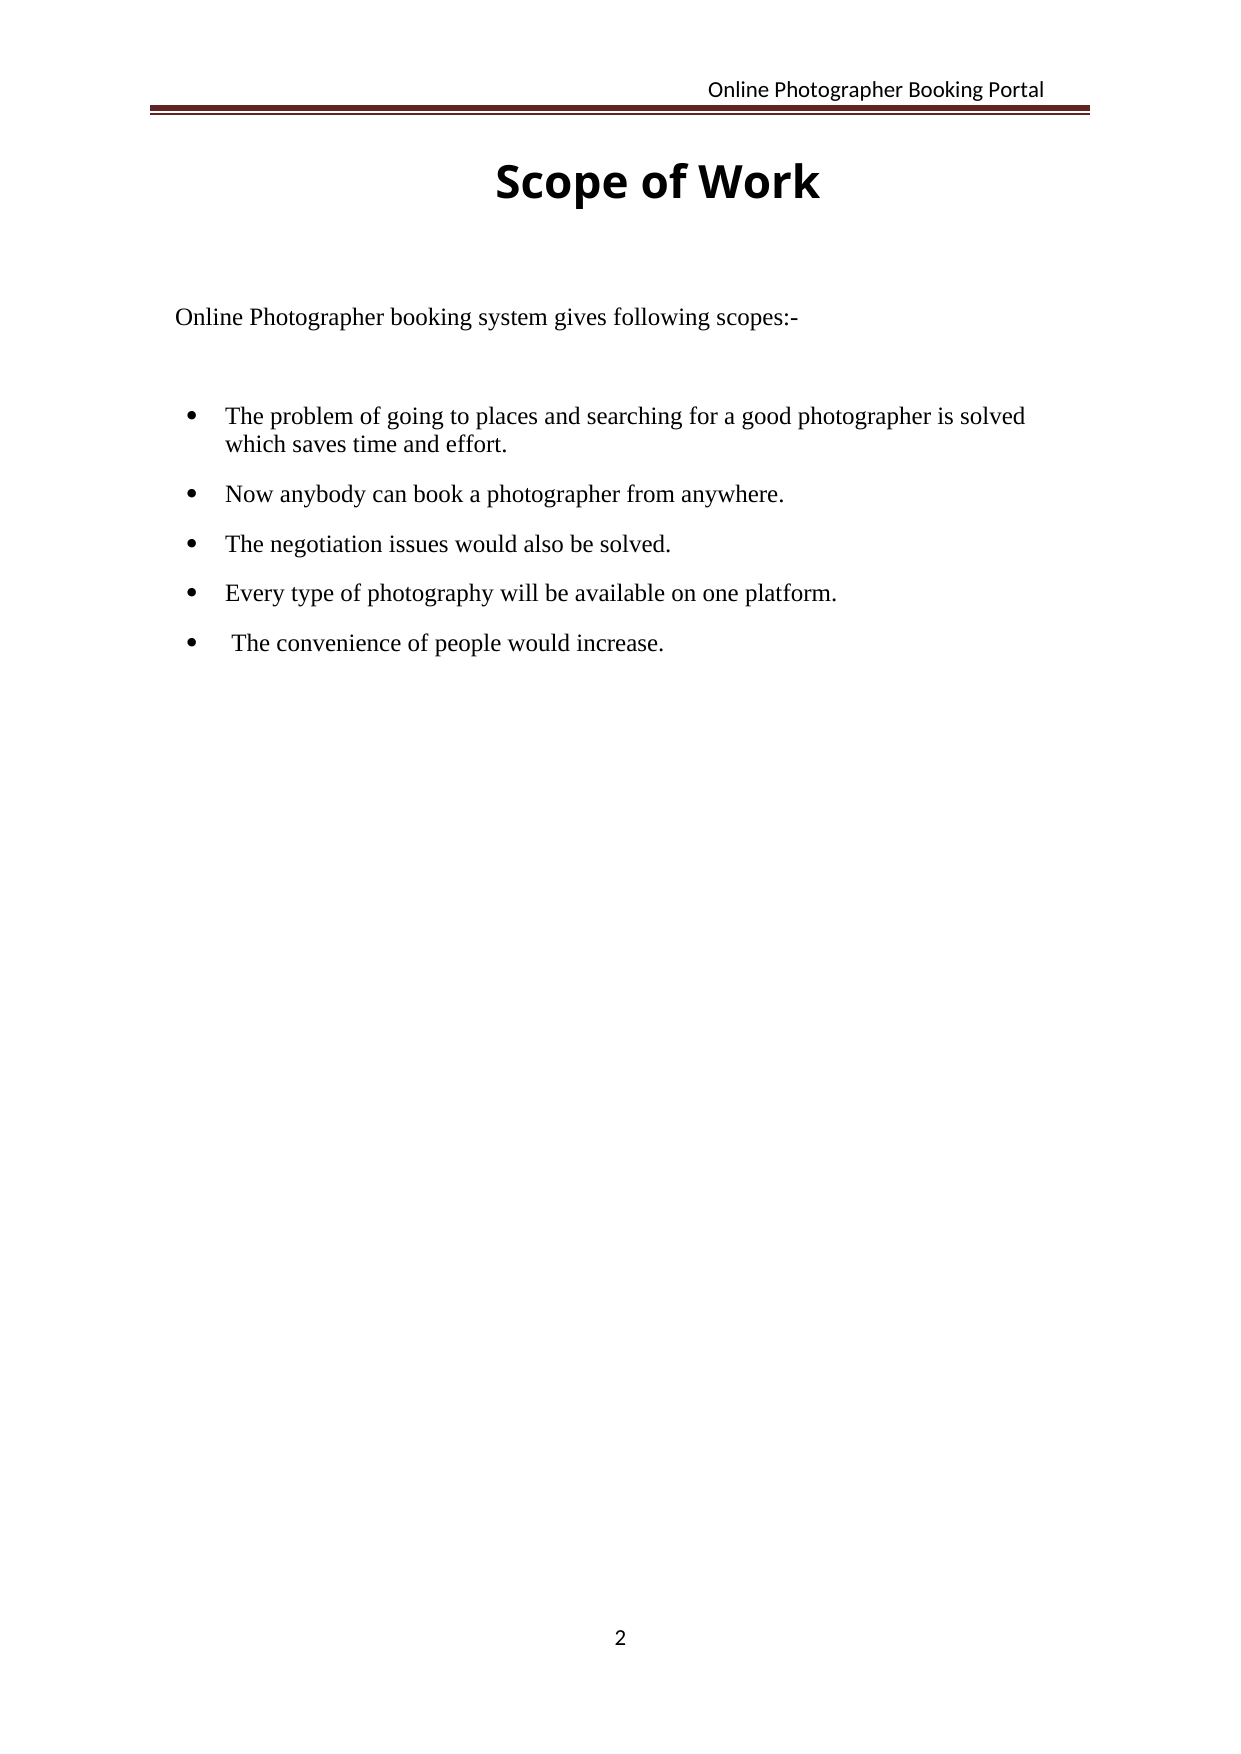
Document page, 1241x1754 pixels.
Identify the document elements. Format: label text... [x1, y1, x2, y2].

list The convenience of people would increase. [187, 628, 1090, 657]
list Every type of photography will be available on one platform. [187, 578, 1090, 607]
text Online Photographer booking system gives following scopes:- [150, 302, 1090, 330]
list The problem of going to places and searching for a good photographer is solved which saves time and effort. [187, 401, 1090, 458]
text Scope of Work [150, 150, 1090, 212]
list Now anybody can book a photographer from anywhere. [187, 479, 1090, 508]
list The negotiation issues would also be solved. [187, 529, 1090, 557]
